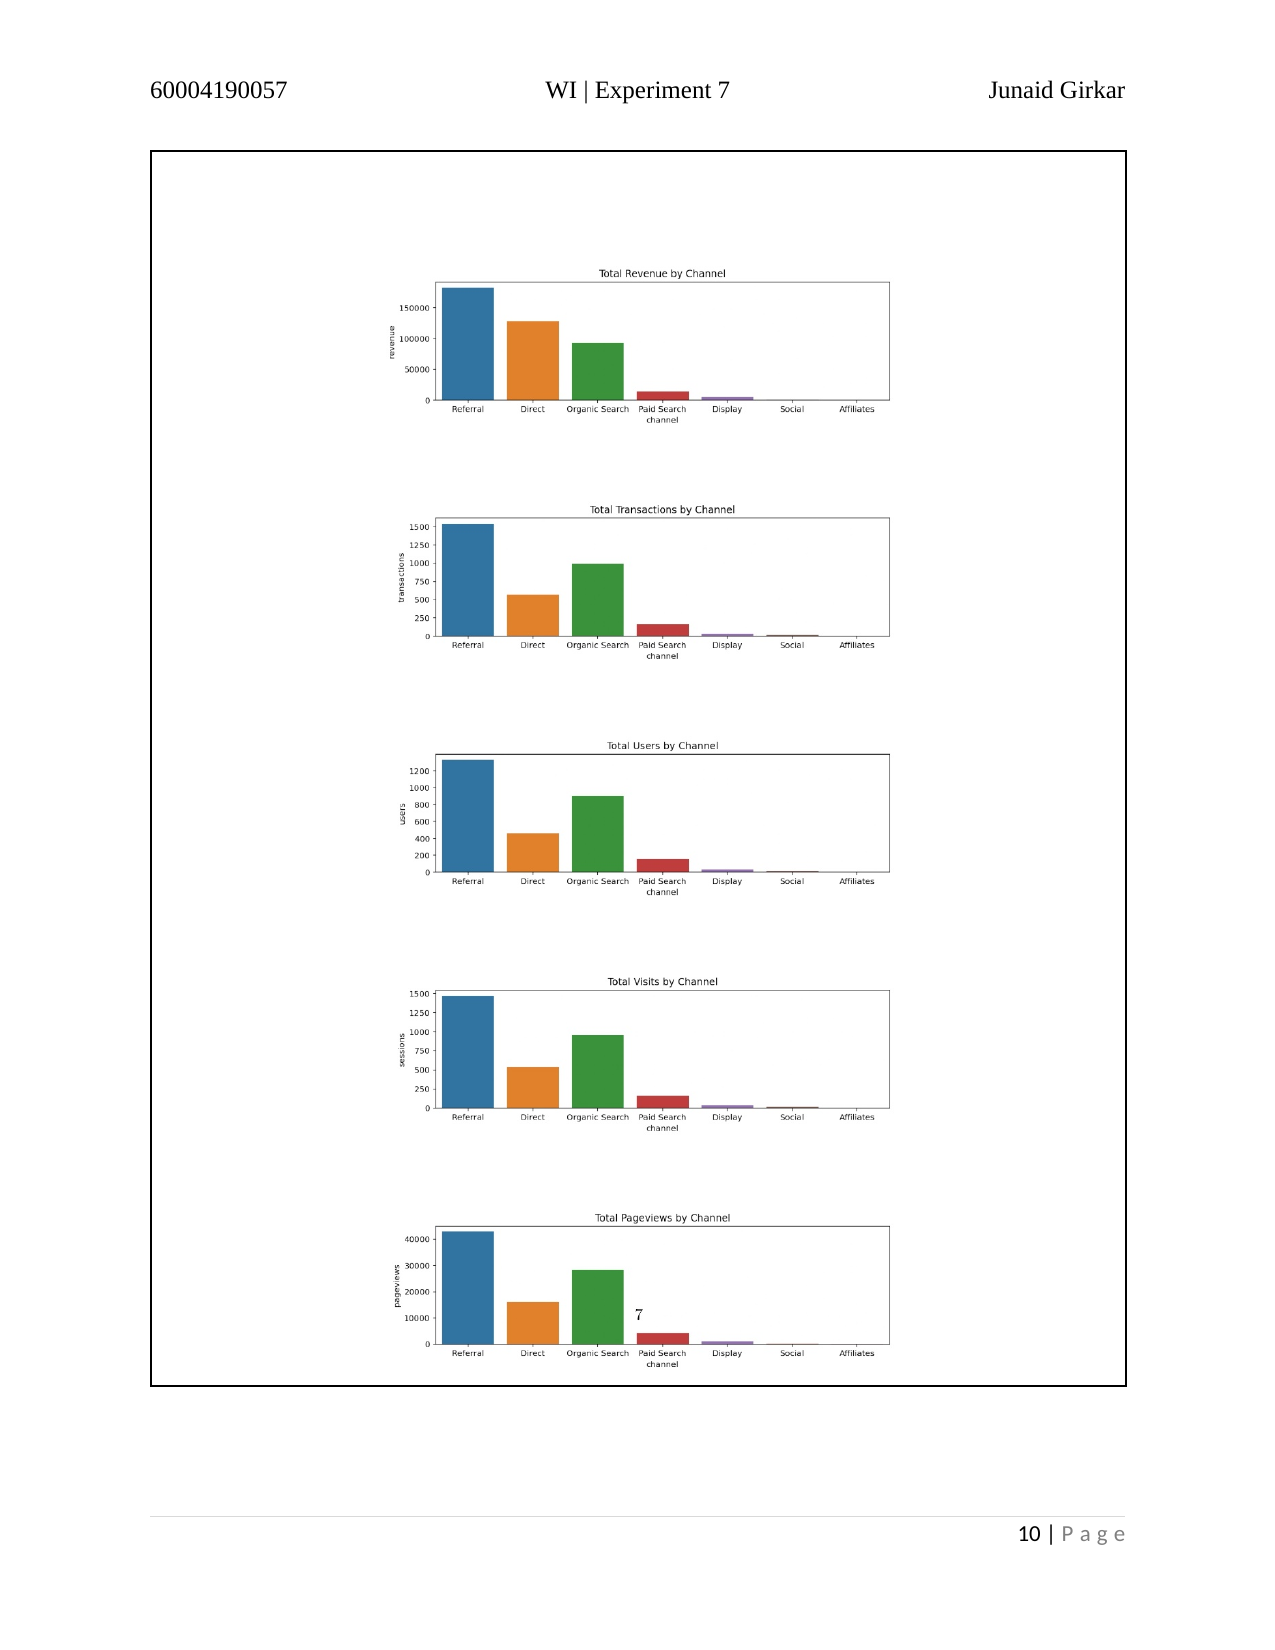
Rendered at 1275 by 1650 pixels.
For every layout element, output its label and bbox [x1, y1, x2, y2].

table_header [1115, 152, 1125, 1385]
picture [162, 152, 1115, 1385]
table_header [152, 152, 162, 1385]
